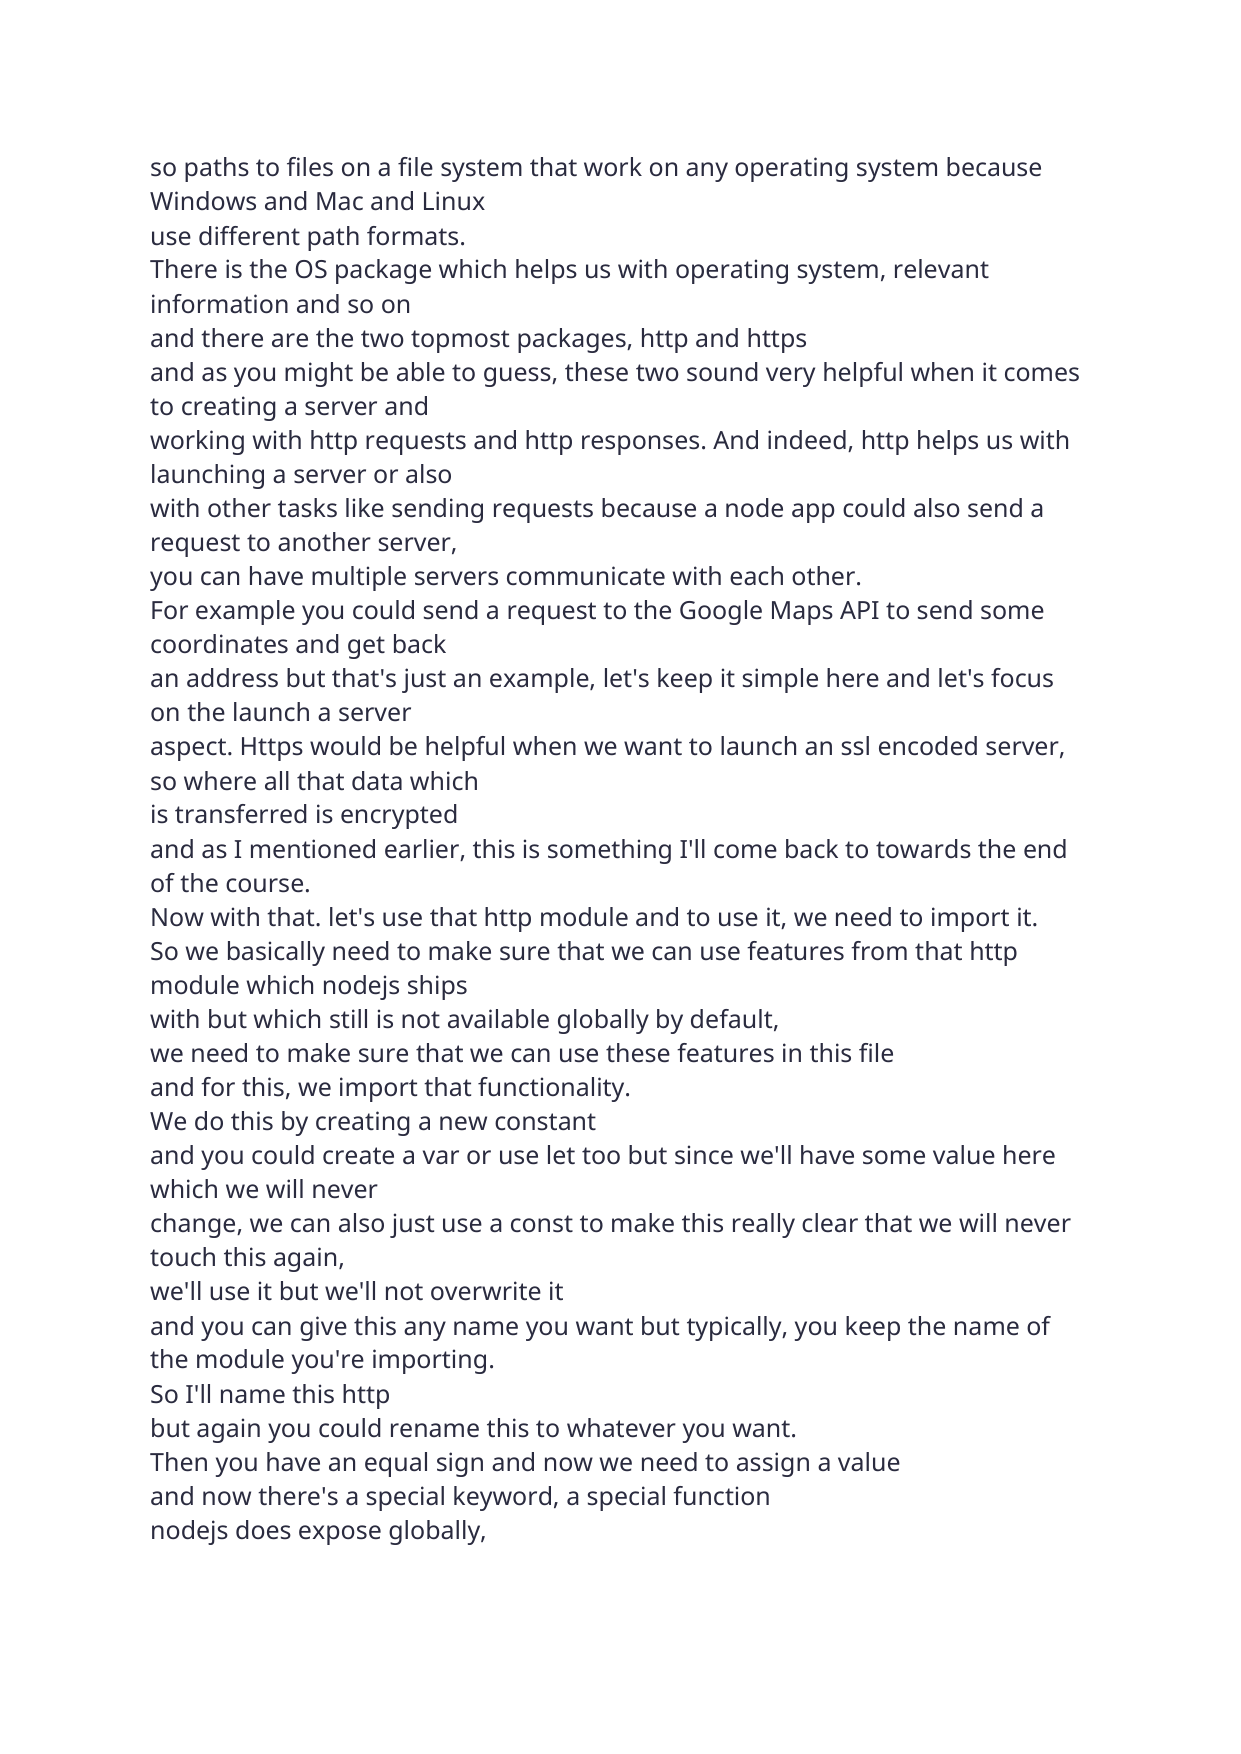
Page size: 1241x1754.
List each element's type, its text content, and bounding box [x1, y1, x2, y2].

text but again you could rename this to whatever you want. [150, 1410, 1090, 1444]
text with other tasks like sending requests because a node app could also send a request to another server, [150, 491, 1090, 559]
text is transferred is encrypted [150, 797, 1090, 831]
text So we basically need to make sure that we can use features from that http module which nodejs ships [150, 933, 1090, 1002]
text Then you have an equal sign and now we need to assign a value [150, 1444, 1090, 1478]
text so paths to files on a file system that work on any operating system because Windows and Mac and Linux [150, 150, 1090, 218]
text There is the OS package which helps us with operating system, relevant information and so on [150, 252, 1090, 320]
text change, we can also just use a const to make this really clear that we will never touch this again, [150, 1206, 1090, 1274]
text and for this, we import that functionality. [150, 1070, 1090, 1104]
text and as you might be able to guess, these two sound very helpful when it comes to creating a server and [150, 354, 1090, 422]
text you can have multiple servers communicate with each other. [150, 559, 1090, 593]
text working with http requests and http responses. And indeed, http helps us with launching a server or also [150, 422, 1090, 491]
text we'll use it but we'll not overwrite it [150, 1274, 1090, 1308]
text with but which still is not available globally by default, [150, 1002, 1090, 1036]
text So I'll name this http [150, 1376, 1090, 1410]
text For example you could send a request to the Google Maps API to send some coordinates and get back [150, 593, 1090, 661]
text use different path formats. [150, 218, 1090, 252]
text we need to make sure that we can use these features in this file [150, 1036, 1090, 1070]
text an address but that's just an example, let's keep it simple here and let's focus on the launch a server [150, 661, 1090, 729]
text aspect. Https would be helpful when we want to launch an ssl encoded server, so where all that data which [150, 729, 1090, 797]
text and now there's a special keyword, a special function [150, 1478, 1090, 1512]
text Now with that. let's use that http module and to use it, we need to import it. [150, 899, 1090, 933]
text and there are the two topmost packages, http and https [150, 320, 1090, 354]
text and you can give this any name you want but typically, you keep the name of the module you're importing. [150, 1308, 1090, 1376]
text and as I mentioned earlier, this is something I'll come back to towards the end of the course. [150, 831, 1090, 899]
text and you could create a var or use let too but since we'll have some value here which we will never [150, 1138, 1090, 1206]
text We do this by creating a new constant [150, 1104, 1090, 1138]
text nodejs does expose globally, [150, 1512, 1090, 1547]
